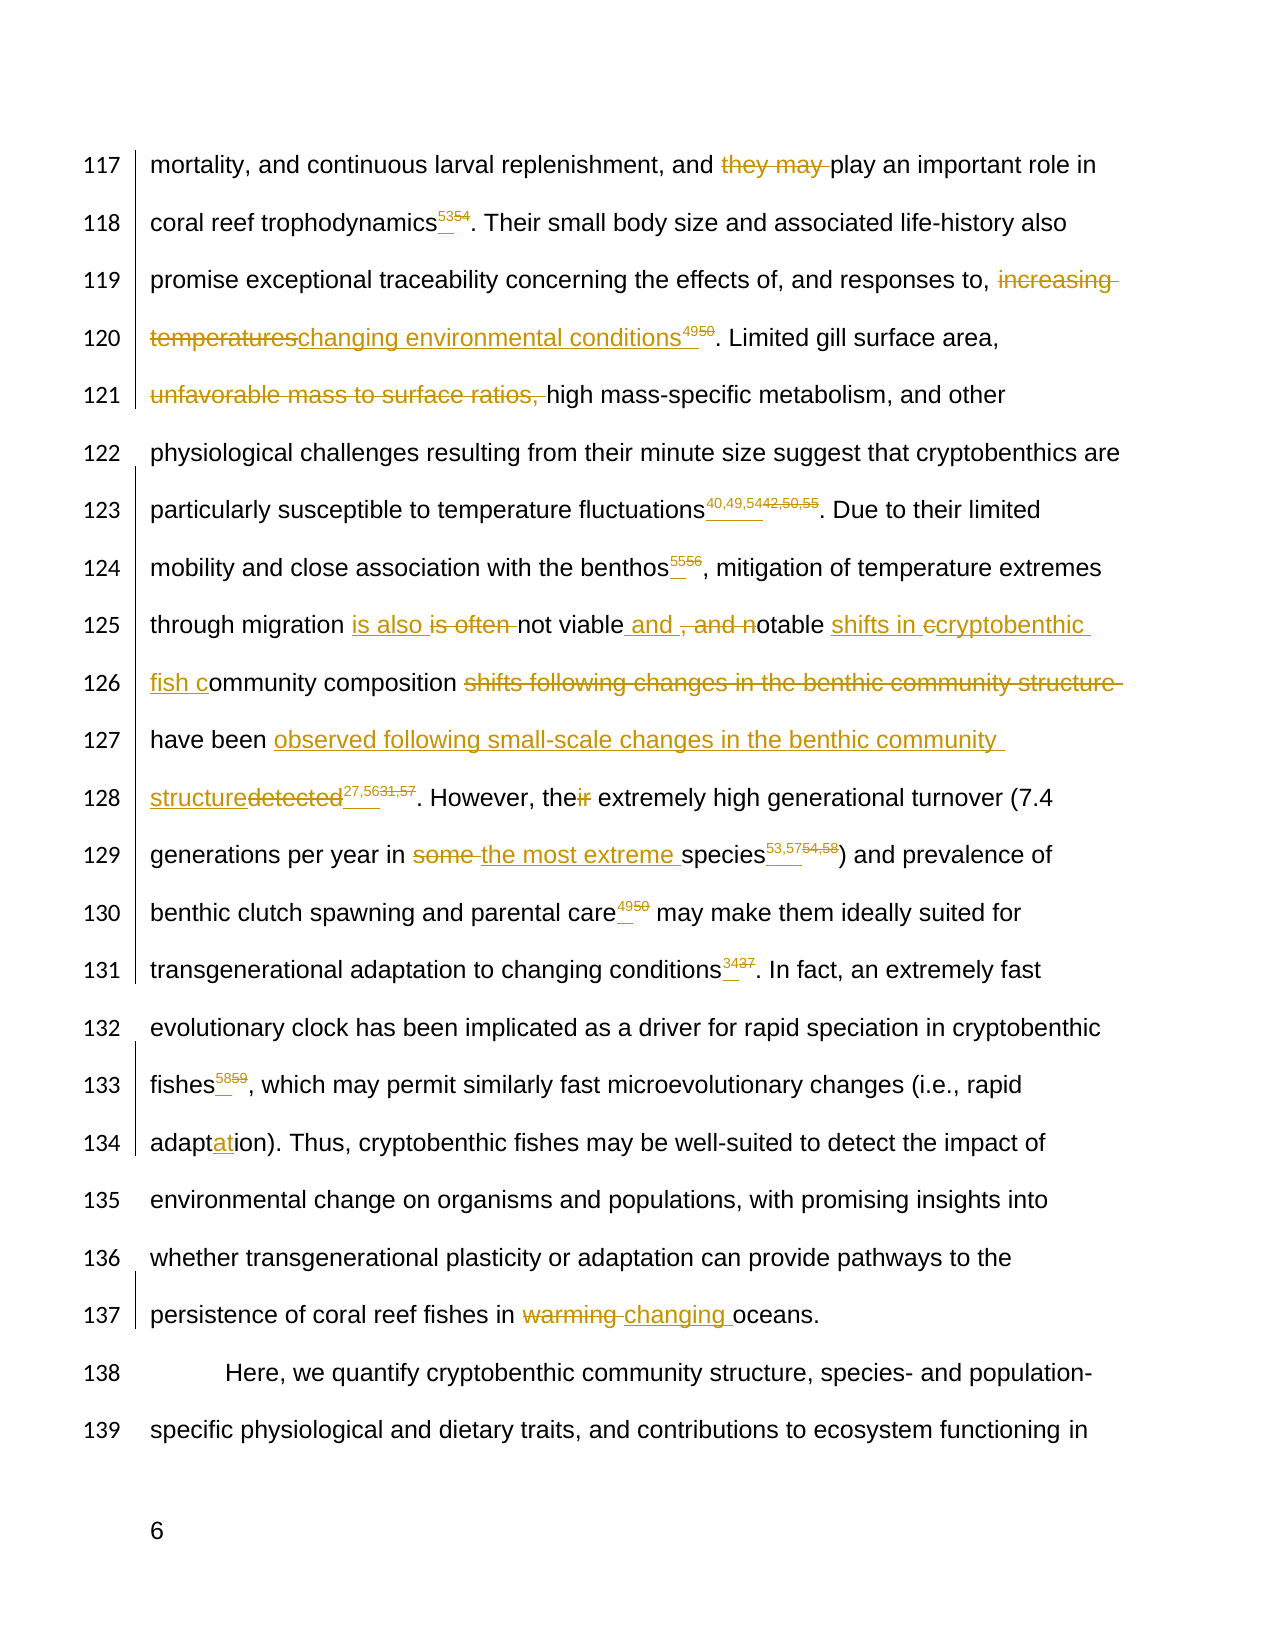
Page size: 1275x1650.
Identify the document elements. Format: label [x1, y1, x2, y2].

text [150, 1357, 1125, 1444]
text [150, 150, 1125, 1329]
